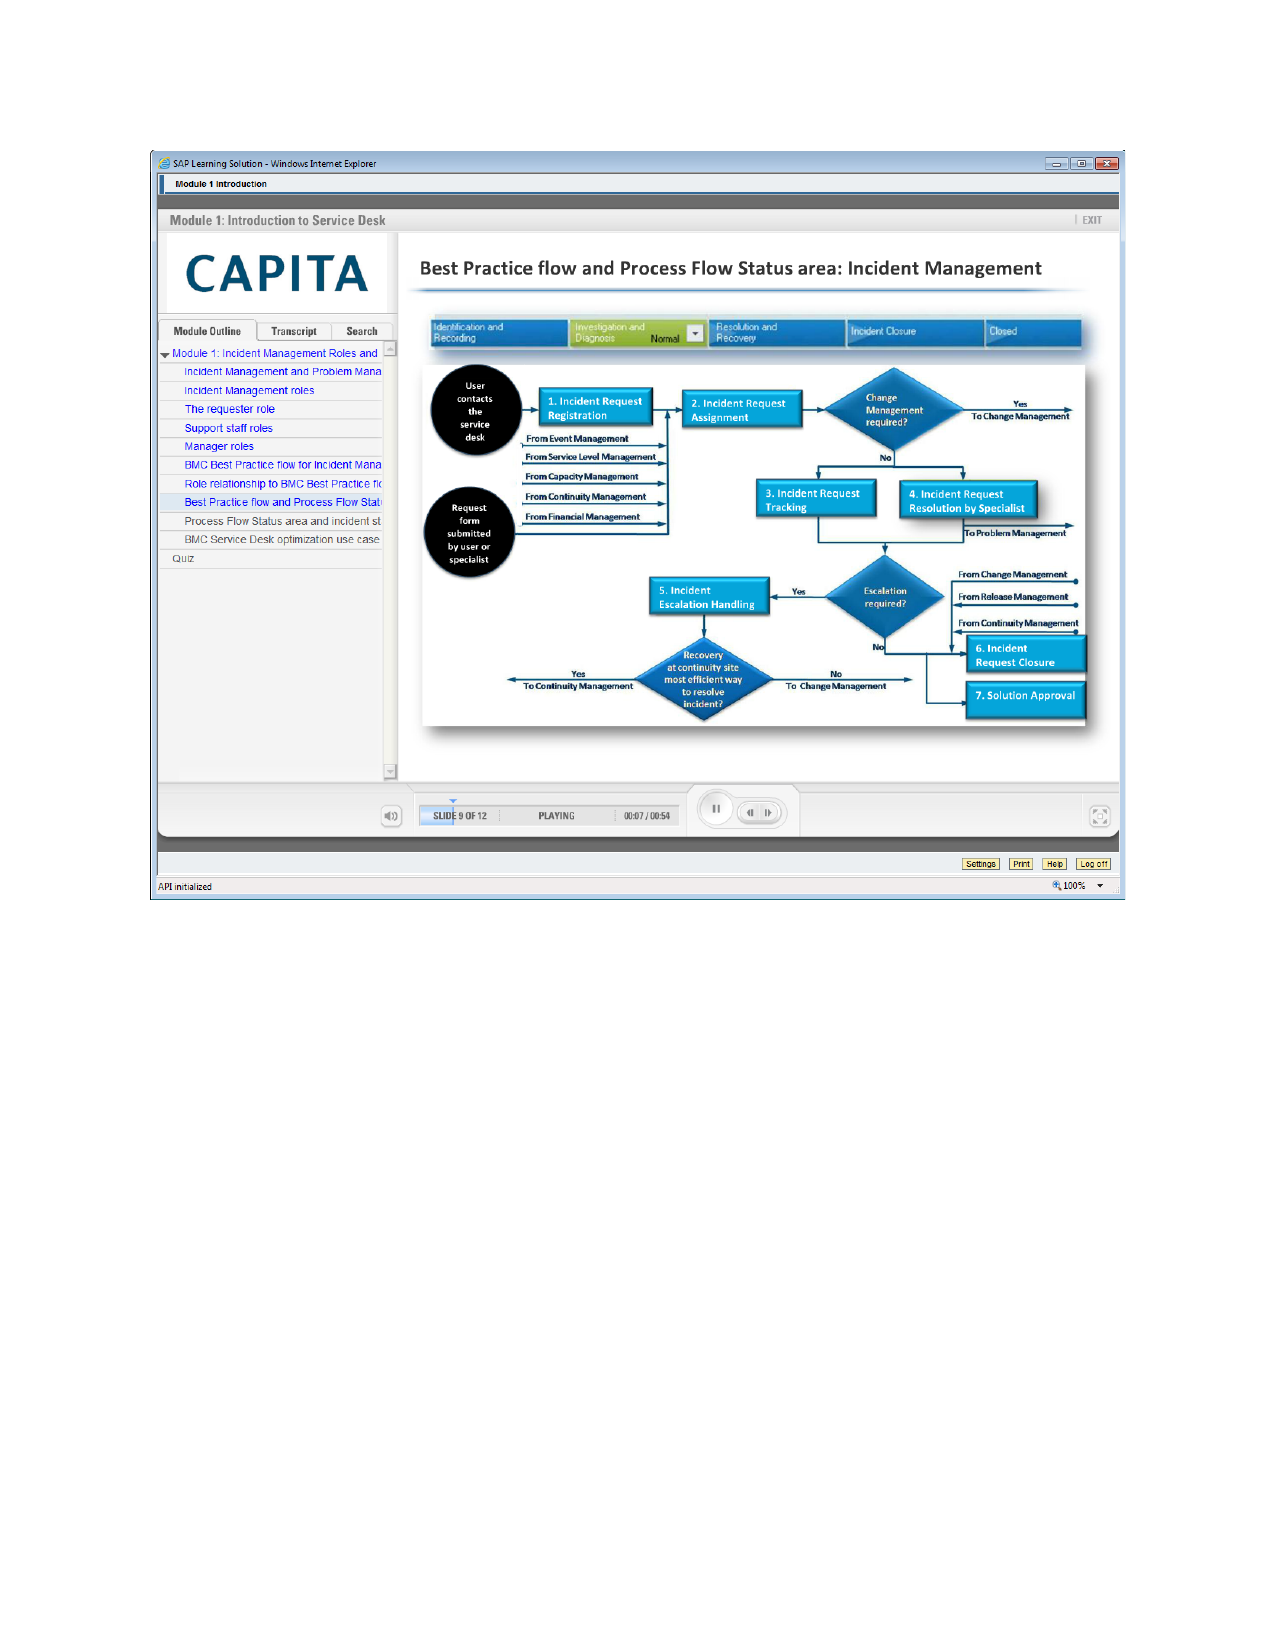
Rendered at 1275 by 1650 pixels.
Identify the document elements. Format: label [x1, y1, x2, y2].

picture [150, 150, 1125, 900]
